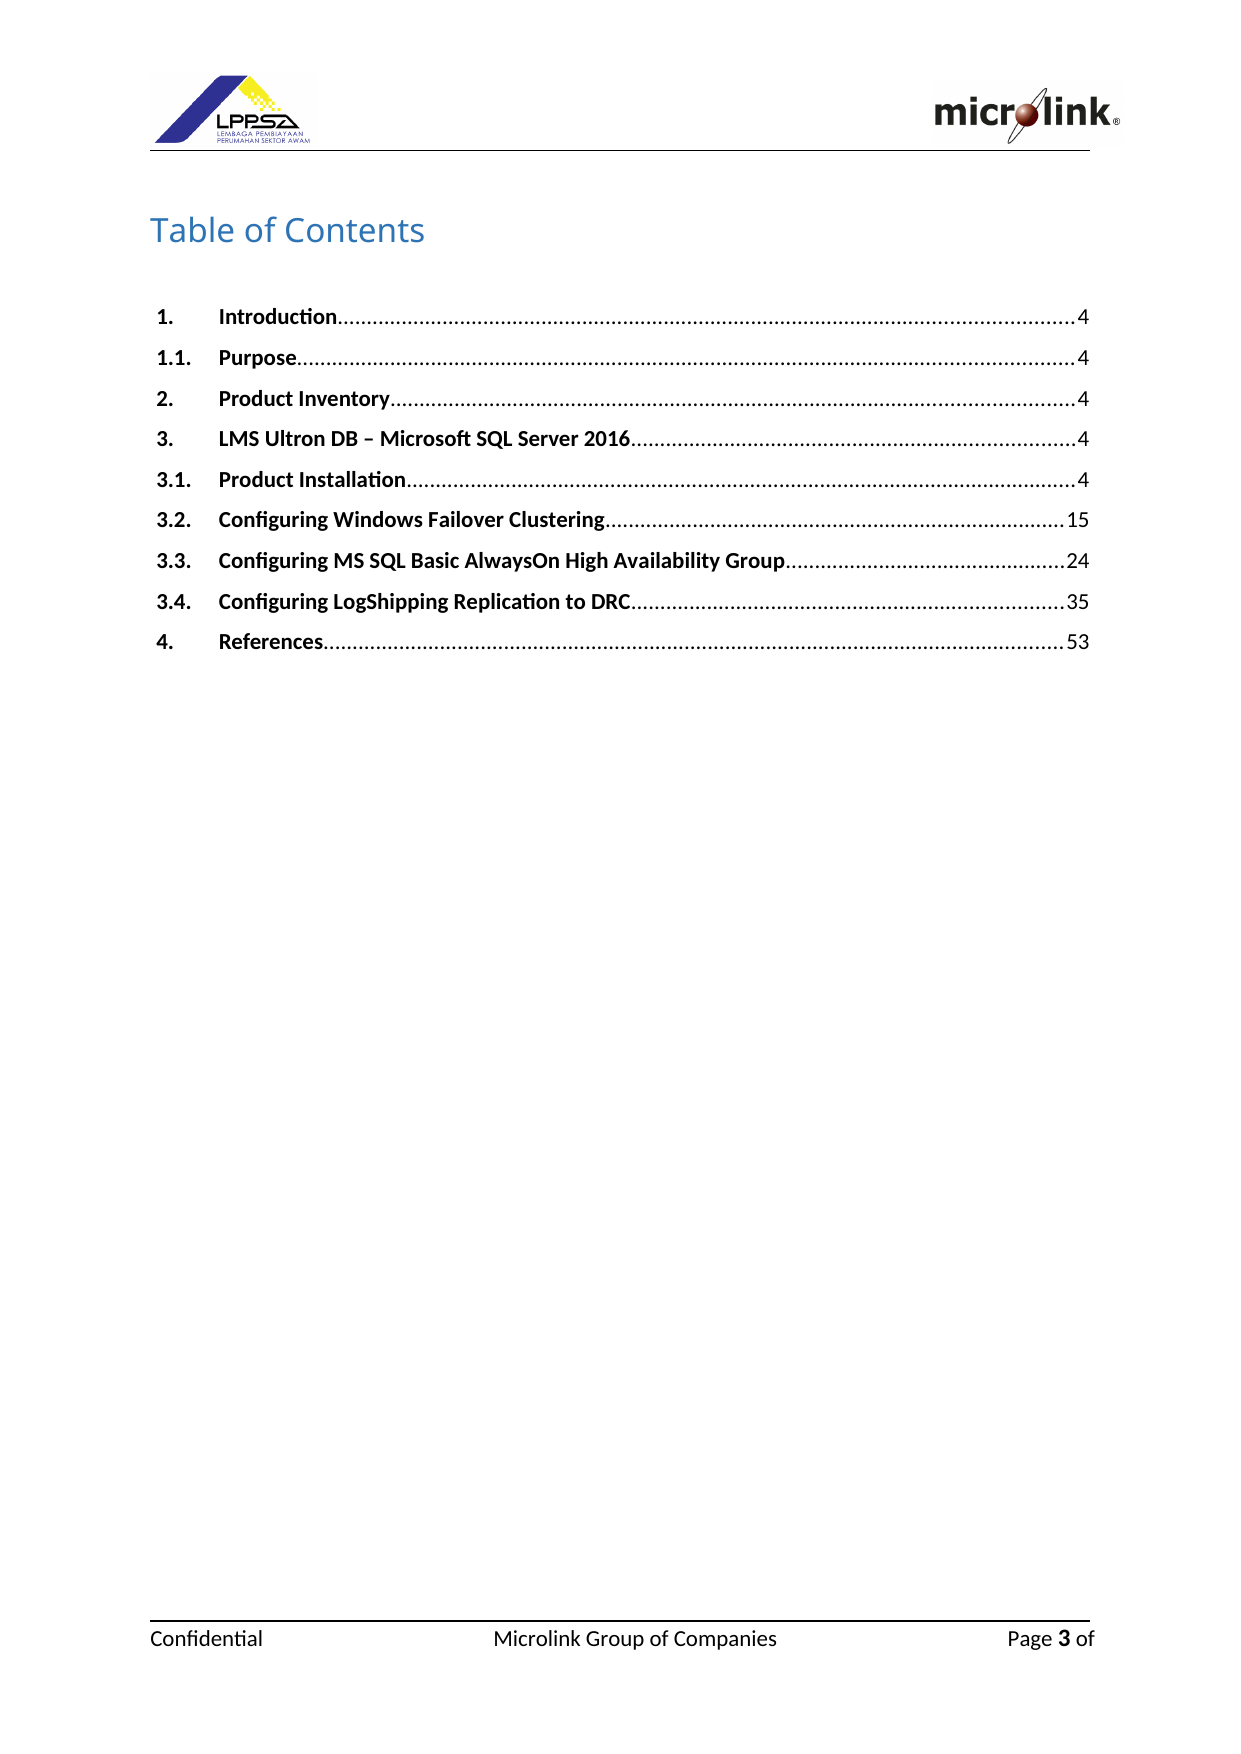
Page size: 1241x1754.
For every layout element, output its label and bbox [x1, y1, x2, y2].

picture [930, 81, 1125, 148]
picture [150, 73, 319, 148]
